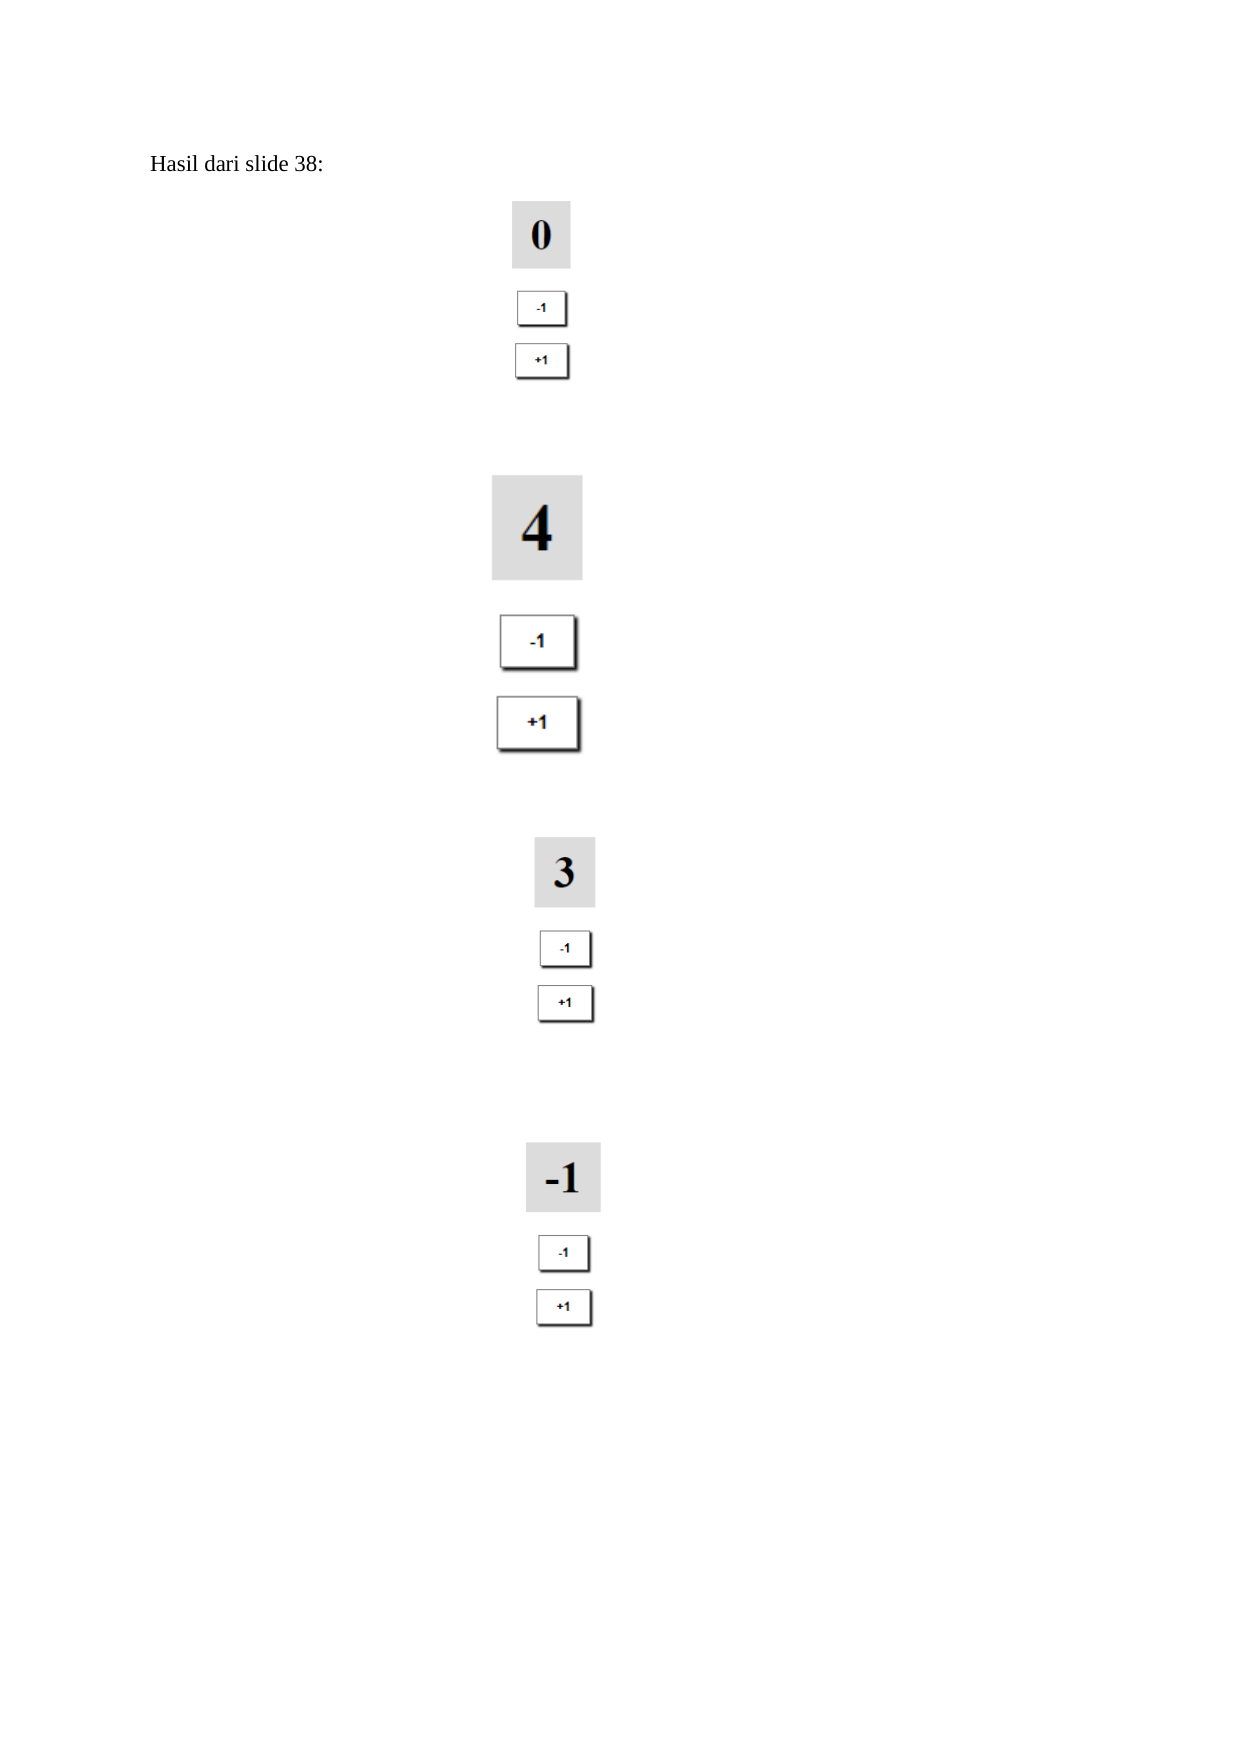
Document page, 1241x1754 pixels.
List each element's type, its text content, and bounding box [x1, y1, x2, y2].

picture [150, 195, 1091, 448]
text Hasil dari slide 38: [150, 150, 1090, 176]
picture [150, 833, 1091, 1114]
picture [150, 1132, 1091, 1414]
picture [150, 466, 1022, 831]
